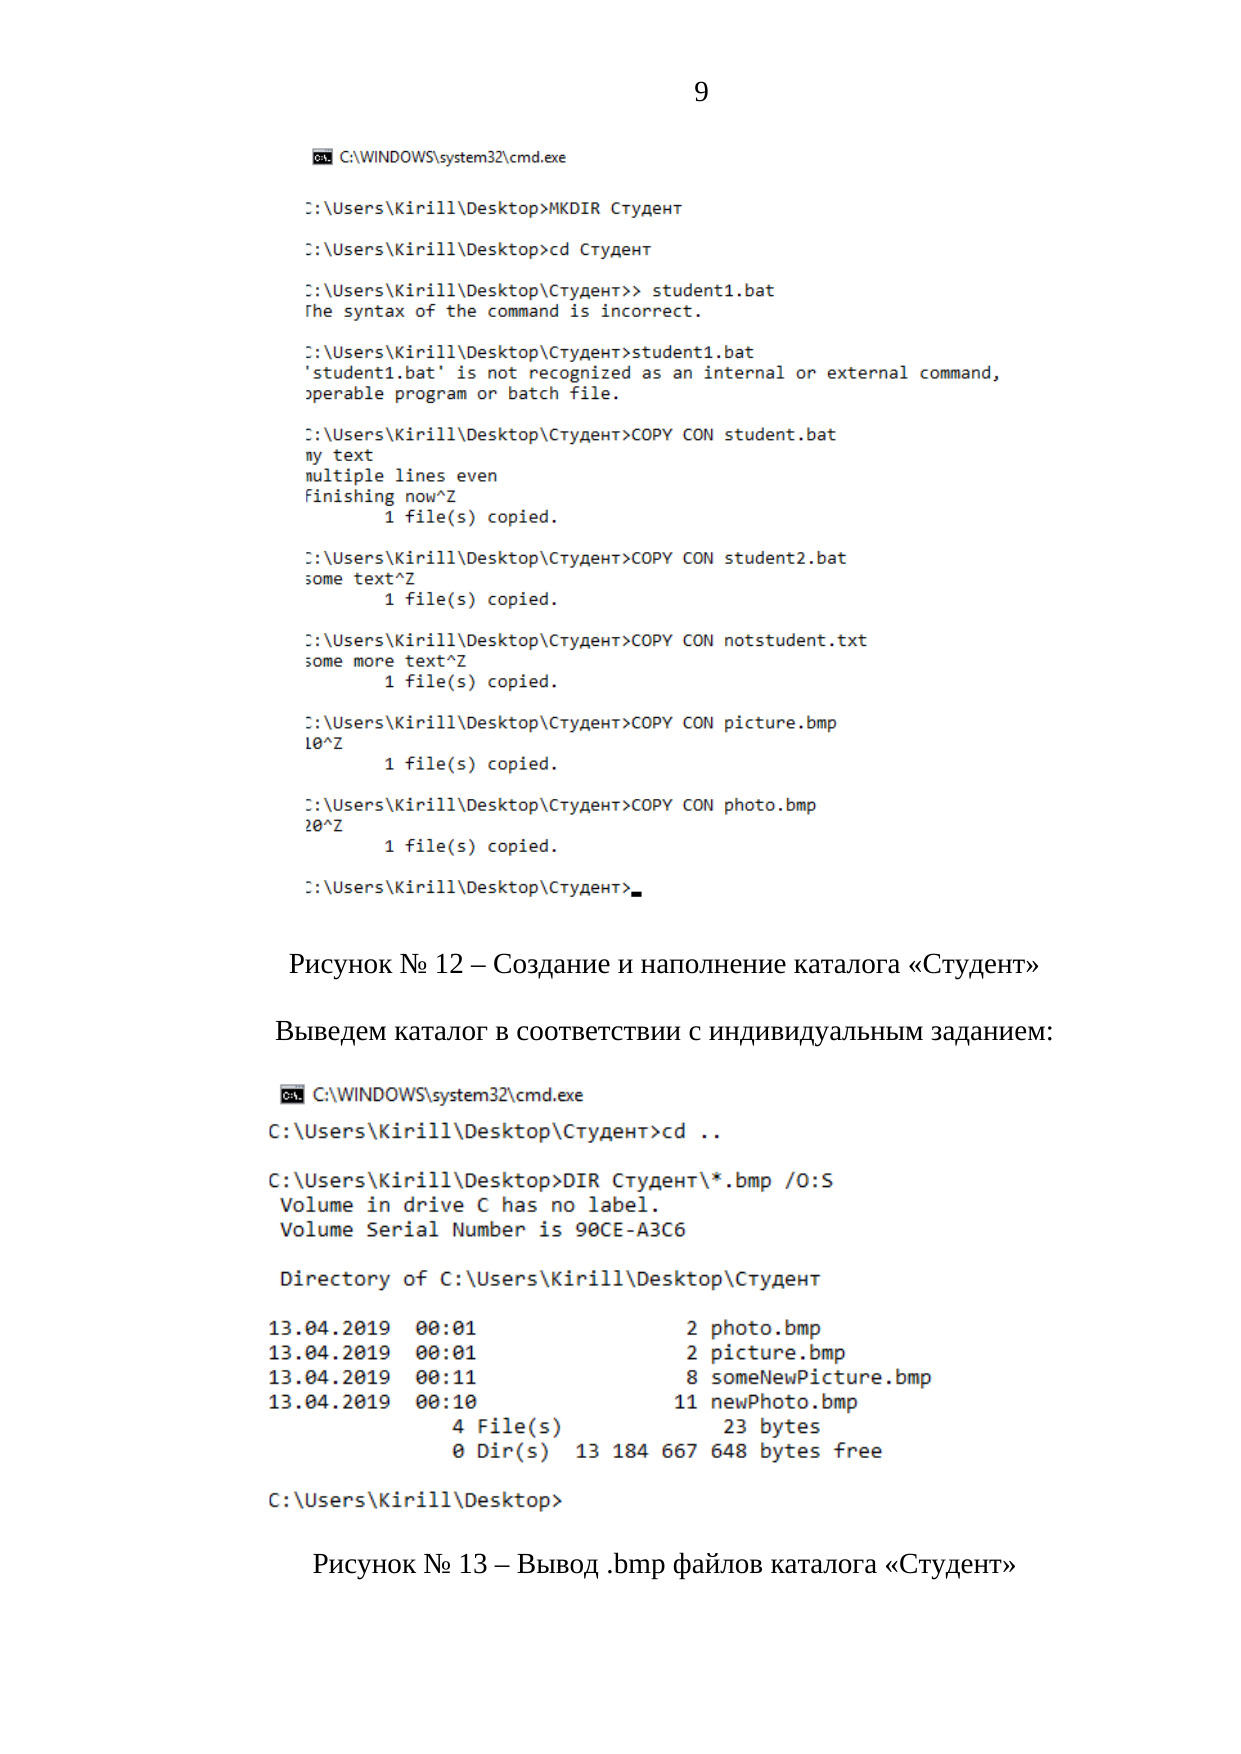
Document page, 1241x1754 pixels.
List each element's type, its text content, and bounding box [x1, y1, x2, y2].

text Рисунок № 13 – Вывод .bmp файлов каталога «Студент» [177, 1546, 1152, 1580]
picture [306, 141, 1023, 913]
text Рисунок № 12 – Создание и наполнение каталога «Студент» [177, 946, 1152, 980]
picture [269, 1080, 1060, 1513]
text Выведем каталог в соответствии с индивидуальным заданием: [177, 1013, 1152, 1047]
